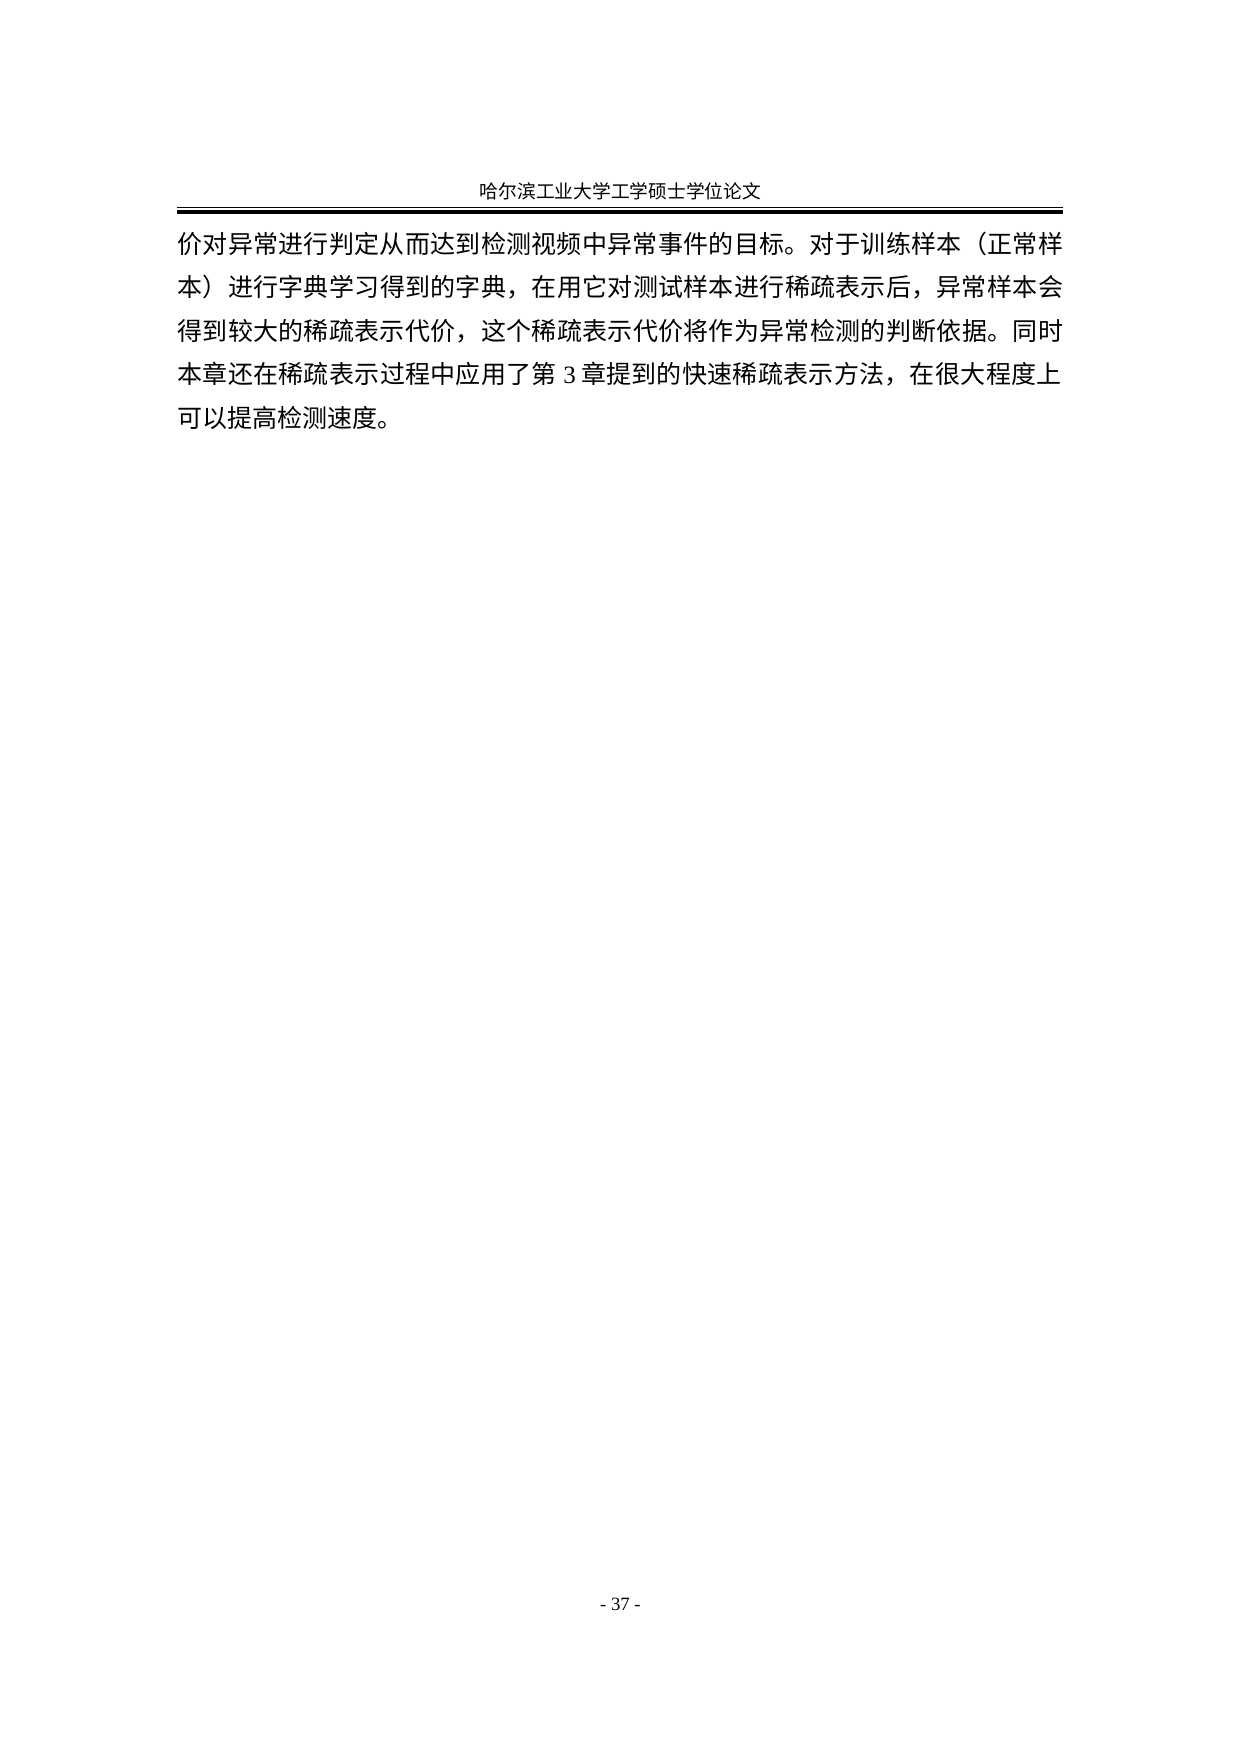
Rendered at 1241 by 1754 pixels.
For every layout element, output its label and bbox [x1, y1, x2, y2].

text [177, 224, 1063, 434]
